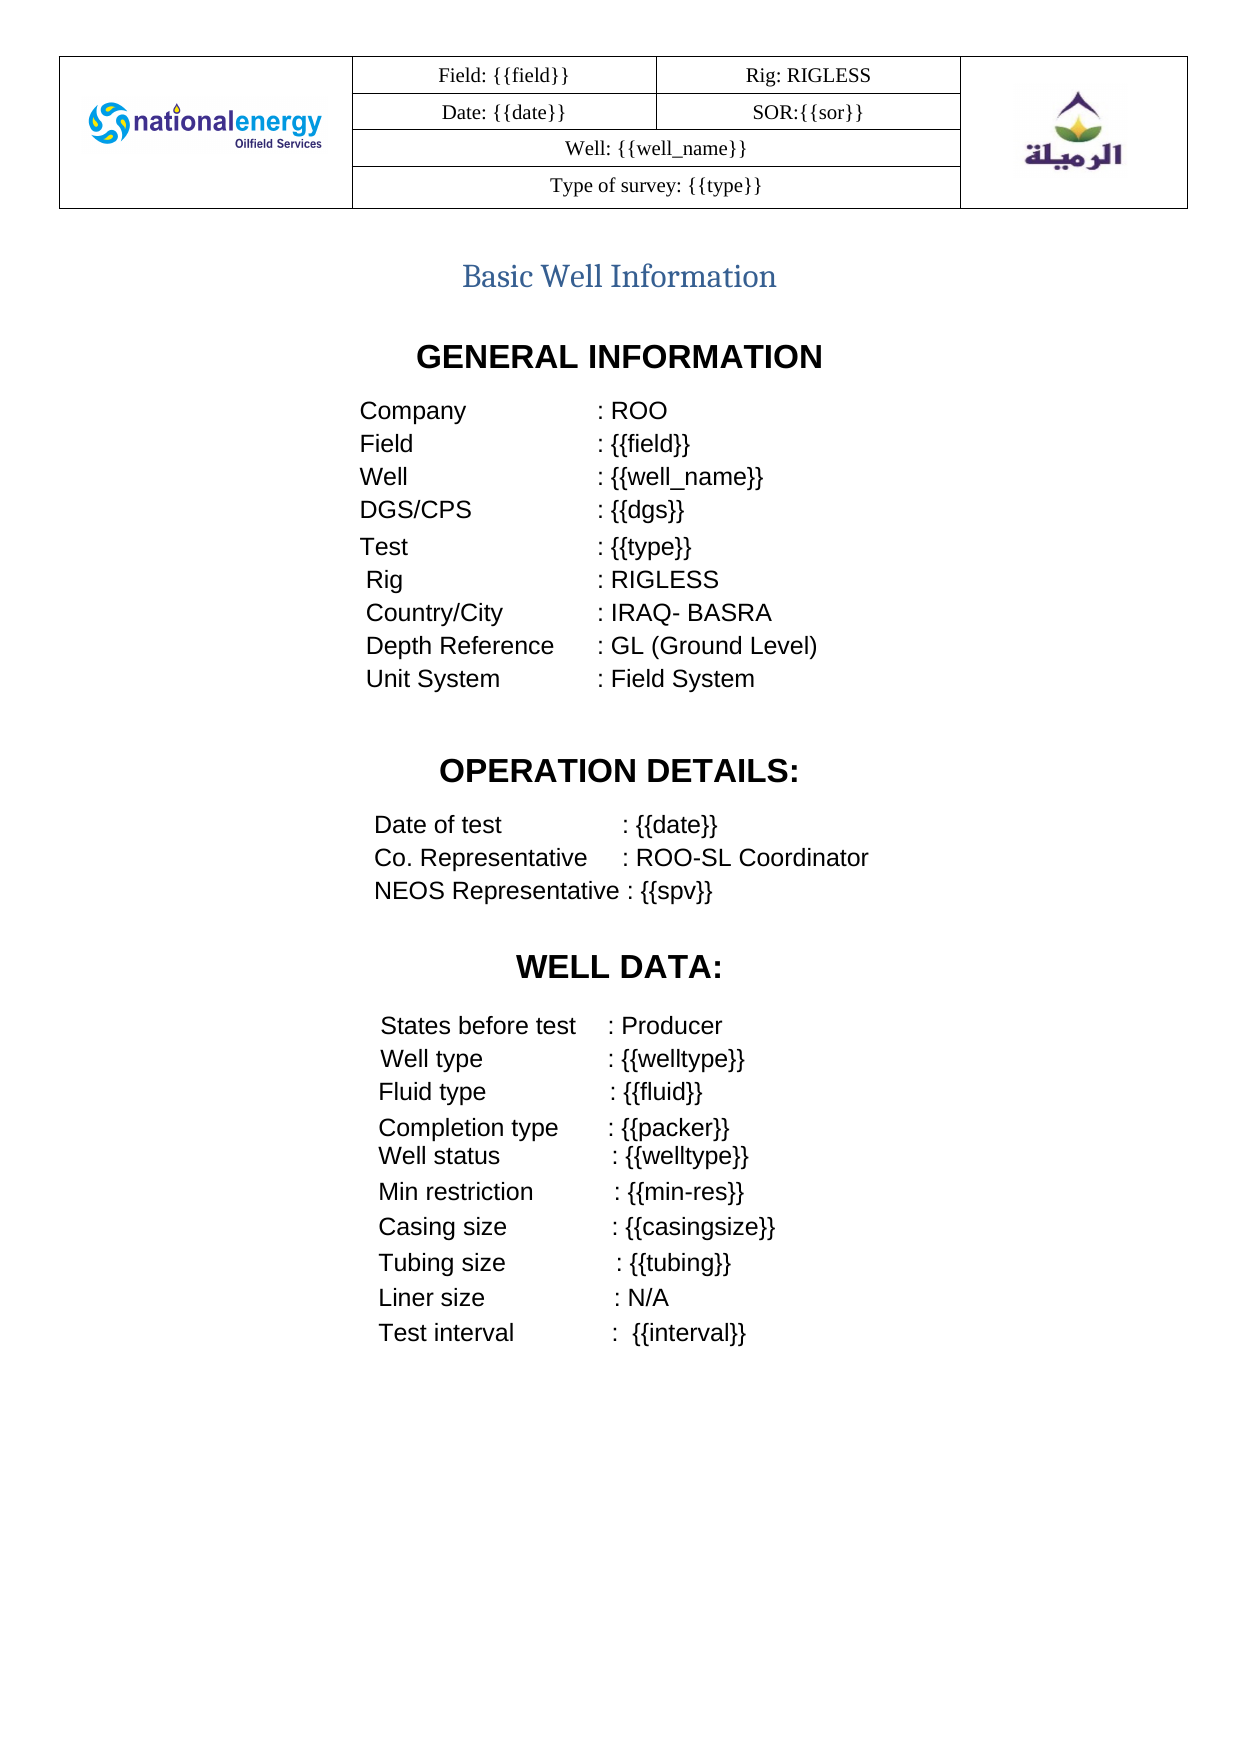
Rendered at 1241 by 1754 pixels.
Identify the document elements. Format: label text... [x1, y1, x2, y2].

text Fluid type : {{fluid}} [378, 1077, 1165, 1106]
picture [1013, 83, 1128, 178]
subtitle Basic Well Information [74, 257, 1165, 295]
text Well type : {{welltype}} [380, 1044, 1165, 1073]
text Rig : RIGLESS [366, 565, 1165, 594]
text Min restriction : {{min-res}} [378, 1177, 1165, 1205]
text OPERATION DETAILS: [74, 751, 1165, 790]
text Casing size : {{casingsize}} [378, 1212, 1165, 1241]
text Test : {{type}} [359, 532, 1165, 561]
text DGS/CPS : {{dgs}} [359, 495, 1165, 524]
text Well : {{well_name}} [359, 462, 1165, 491]
picture [81, 96, 329, 154]
text GENERAL INFORMATION [74, 338, 1165, 376]
text WELL DATA: [74, 947, 1165, 986]
text Country/City : IRAQ- BASRA [366, 598, 1165, 627]
text Co. Representative : ROO-SL Coordinator [374, 843, 1165, 872]
text Completion type : {{packer}} [378, 1112, 1165, 1141]
text NEOS Representative : {{spv}} [374, 876, 1165, 904]
text Unit System : Field System [366, 664, 1165, 693]
text Depth Reference : GL (Ground Level) [366, 631, 1165, 659]
text Test interval : {{interval}} [378, 1318, 1165, 1347]
text States before test : Producer [380, 1011, 1165, 1040]
text Date of test : {{date}} [374, 810, 1165, 839]
text Field : {{field}} [359, 429, 1165, 458]
text Well status : {{welltype}} [378, 1141, 1165, 1170]
text Company : ROO [359, 396, 1165, 425]
text Tubing size : {{tubing}} [378, 1247, 1165, 1276]
text Liner size : N/A [378, 1283, 1165, 1311]
